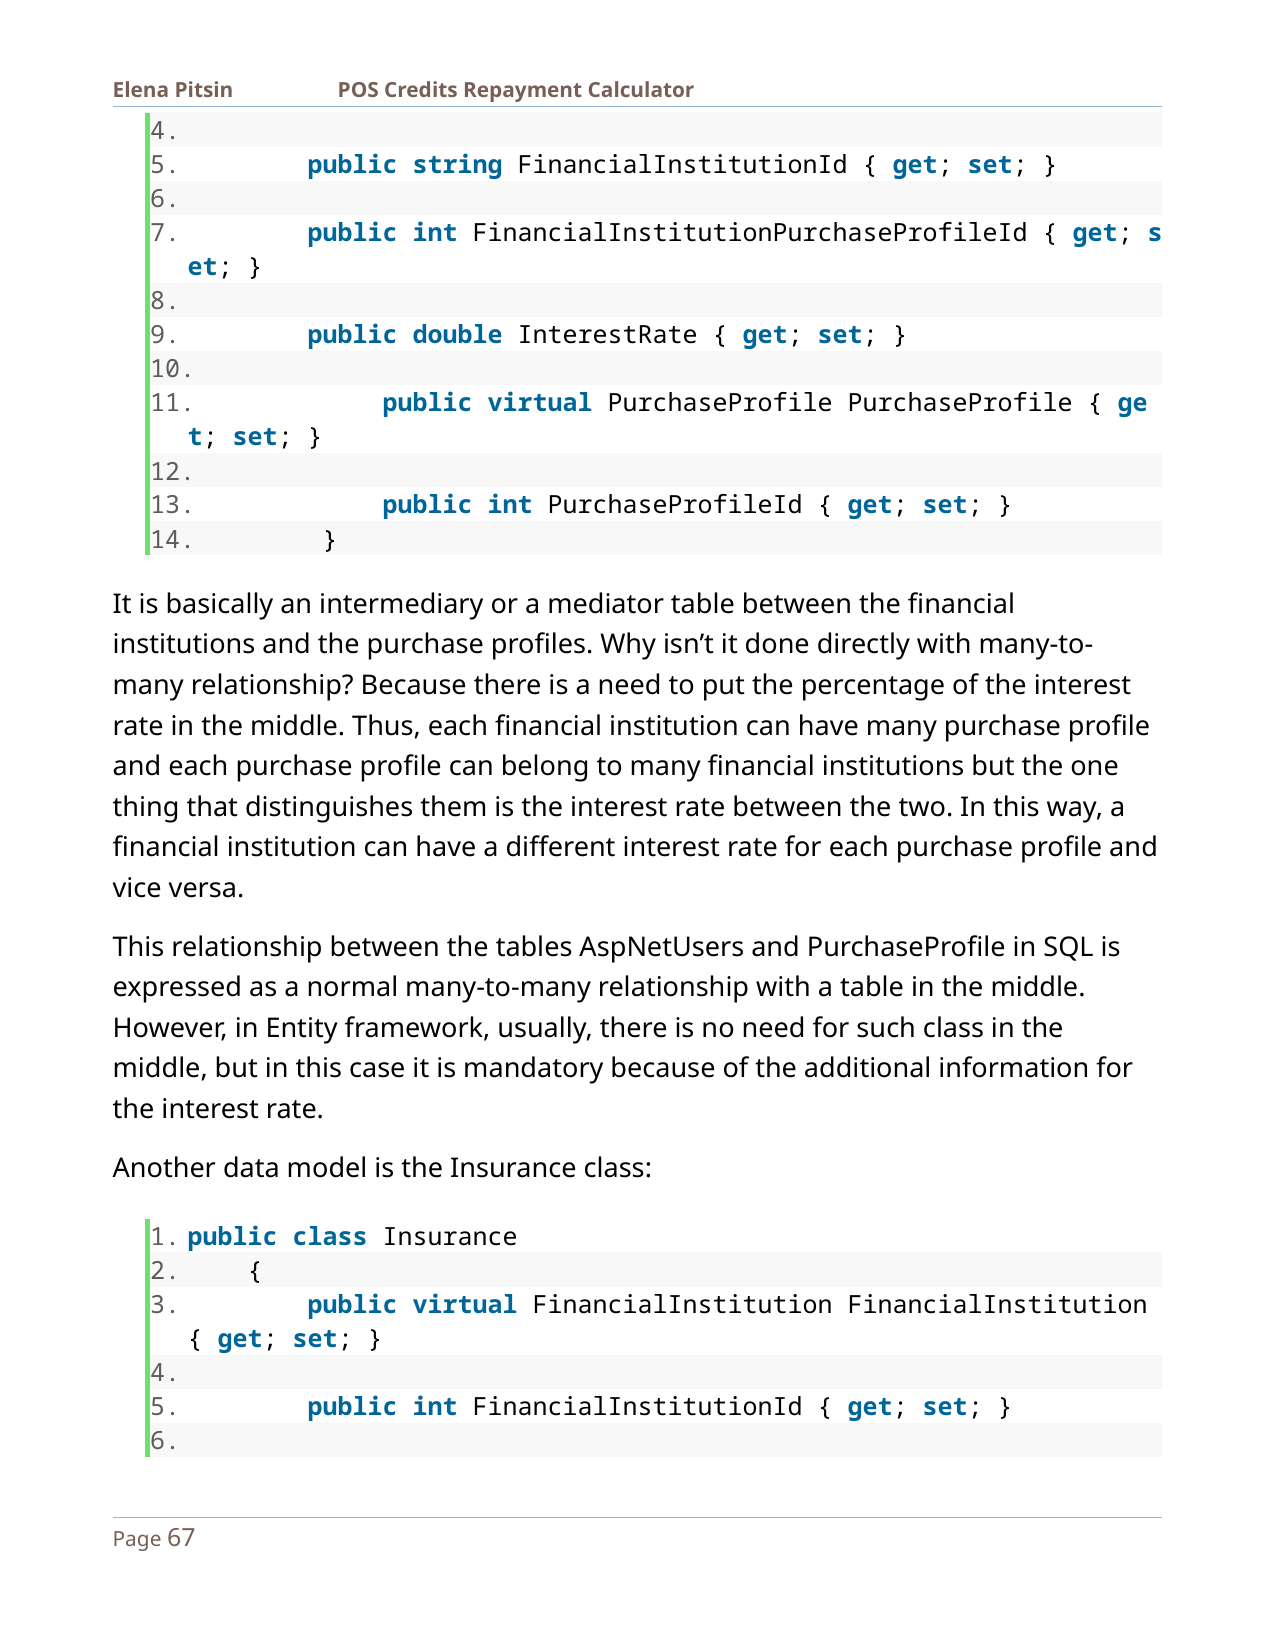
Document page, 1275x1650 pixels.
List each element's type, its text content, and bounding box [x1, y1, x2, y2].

list public int PurchaseProfileId { get; set; } [150, 487, 1162, 521]
list public class Insurance [145, 1218, 1162, 1252]
list public virtual FinancialInstitution FinancialInstitution { get; set; } [150, 1287, 1162, 1355]
list public int FinancialInstitutionId { get; set; } [150, 1389, 1162, 1423]
list public string FinancialInstitutionId { get; set; } [150, 147, 1162, 181]
list public double InterestRate { get; set; } [150, 317, 1162, 351]
list public int FinancialInstitutionPurchaseProfileId { get; set; } [150, 215, 1162, 283]
list public virtual PurchaseProfile PurchaseProfile { get; set; } [150, 385, 1162, 453]
text This relationship between the tables AspNetUsers and PurchaseProfile in SQL is expressed as a normal many-to-many relationship with a table in the middle. However, in Entity framework, usually, there is no need for such class in the middle, but in this case it is mandatory because of the additional information for the interest rate. [112, 927, 1162, 1126]
list { [150, 1252, 1162, 1287]
text Another data model is the Insurance class: [112, 1149, 1162, 1186]
text It is basically an intermediary or a mediator table between the financial institutions and the purchase profiles. Why isn’t it done directly with many-to-many relationship? Because there is a need to put the percentage of the interest rate in the middle. Thus, each financial institution can have many purchase profile and each purchase profile can belong to many financial institutions but the one thing that distinguishes them is the interest rate between the two. In this way, a financial institution can have a different interest rate for each purchase profile and vice versa. [112, 584, 1162, 905]
list } [150, 521, 1162, 555]
